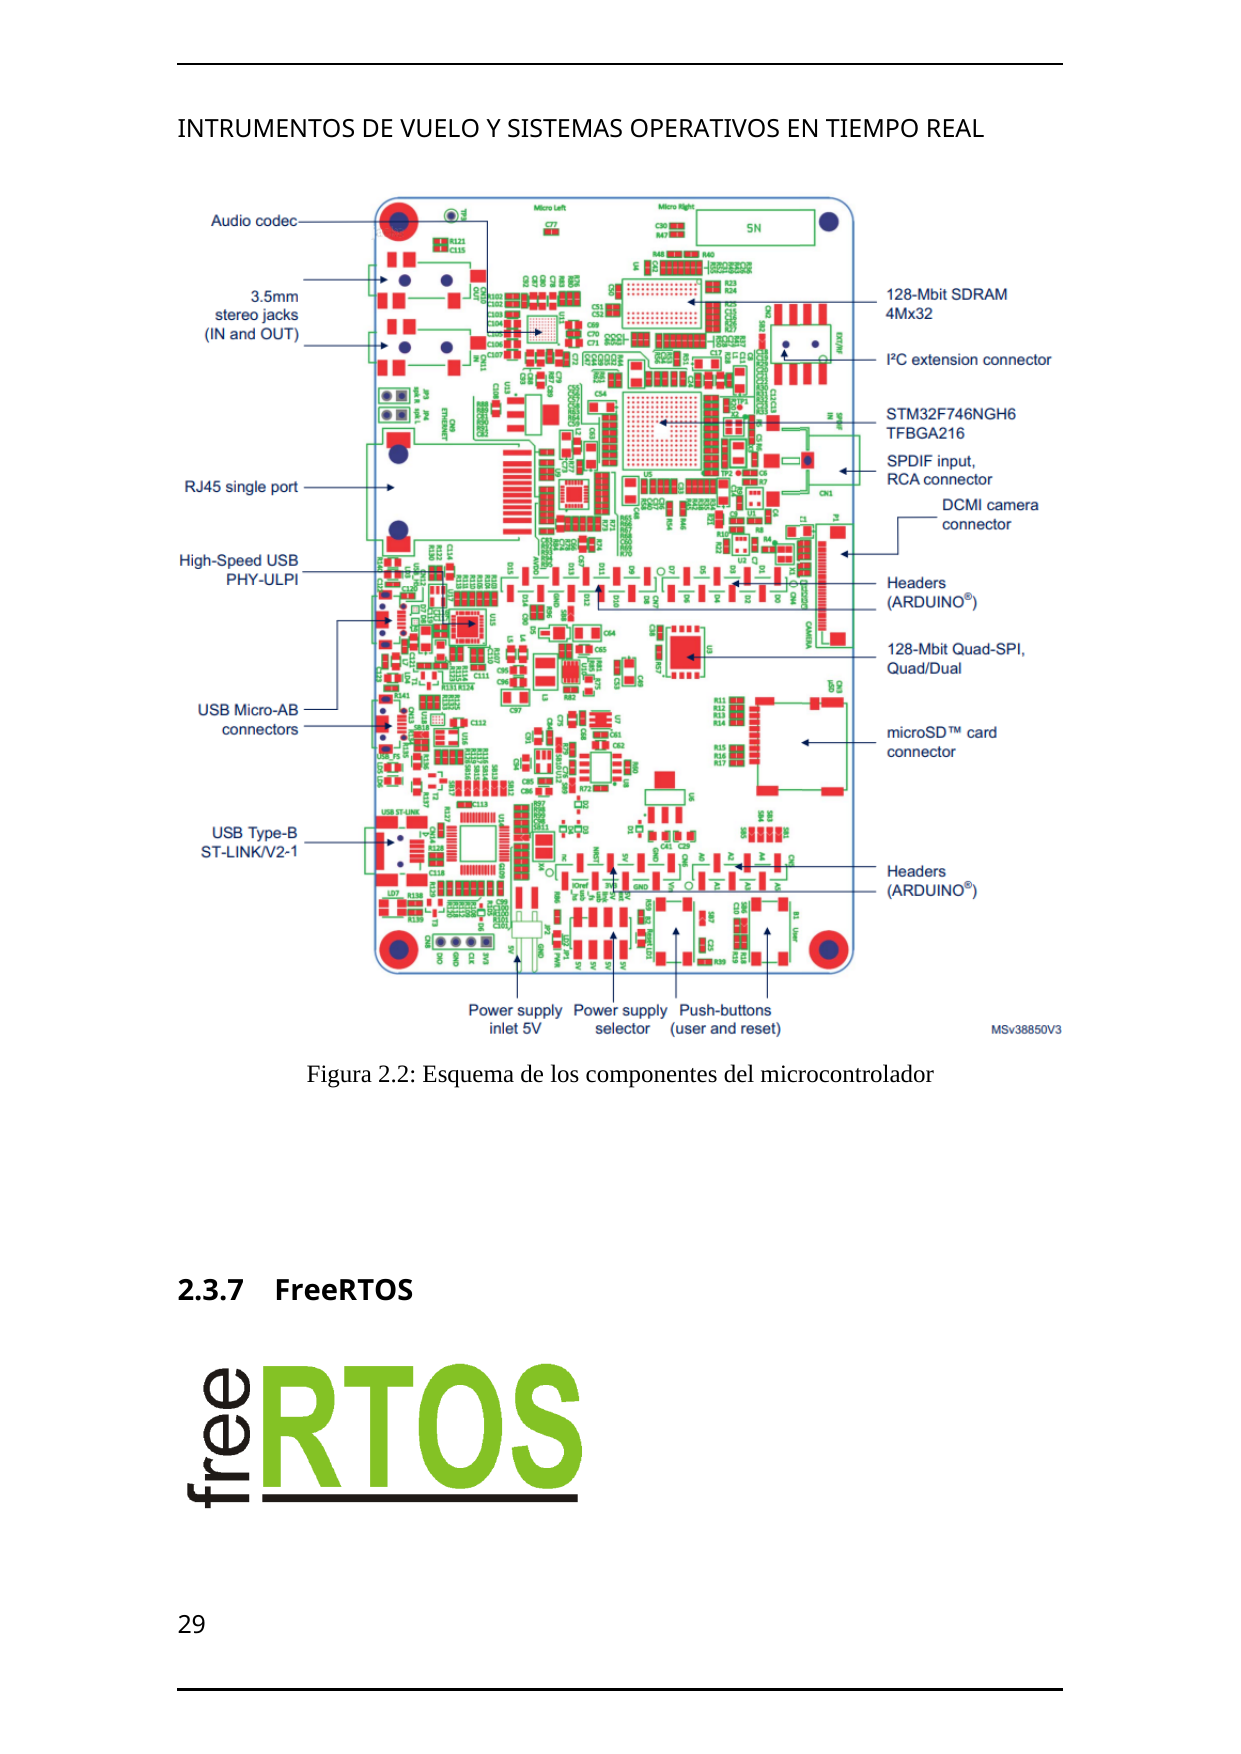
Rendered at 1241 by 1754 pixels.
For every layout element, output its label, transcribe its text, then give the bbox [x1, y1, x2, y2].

text Figura 2.2: Esquema de los componentes del microcontrolador [177, 1059, 1063, 1088]
picture [177, 147, 1063, 1054]
subtitle 2.3.7 FreeRTOS [177, 1269, 1063, 1309]
picture [177, 1355, 595, 1521]
